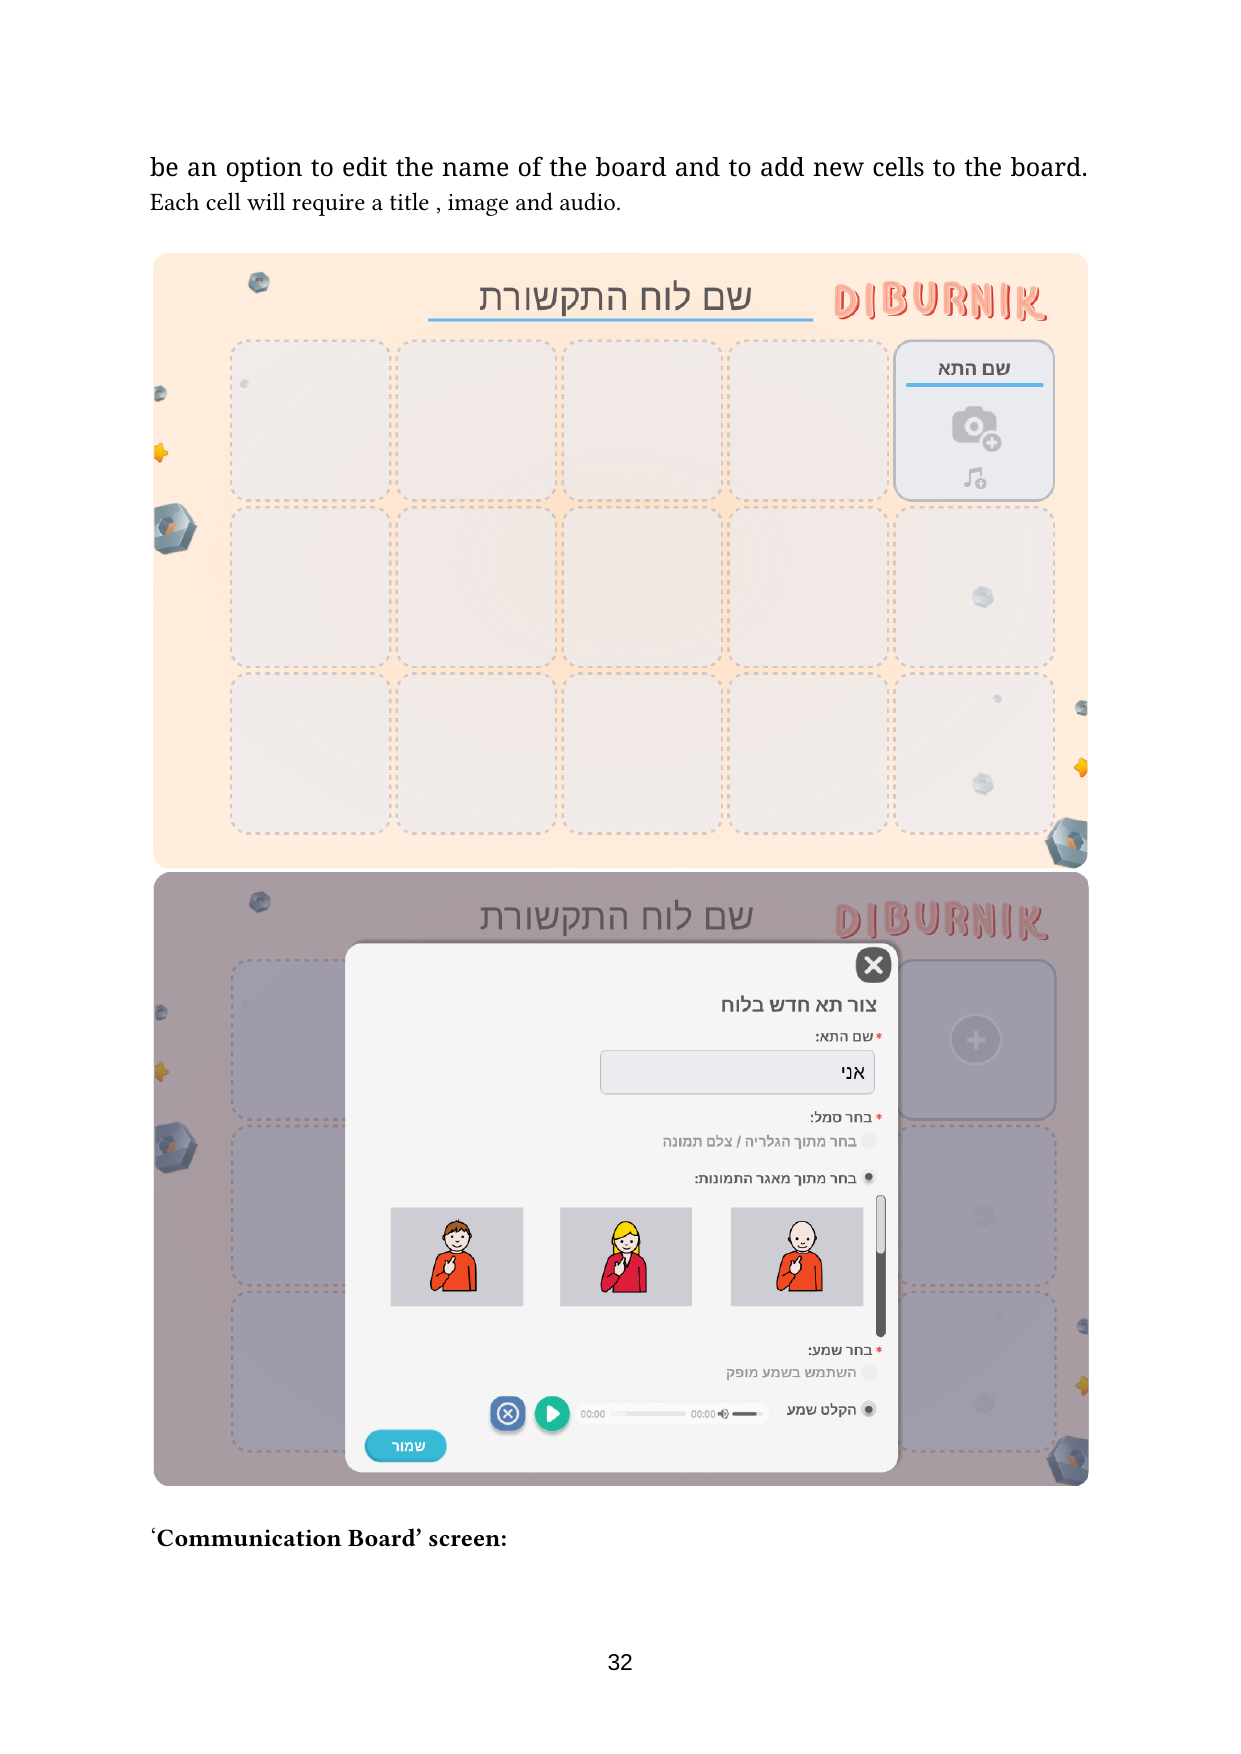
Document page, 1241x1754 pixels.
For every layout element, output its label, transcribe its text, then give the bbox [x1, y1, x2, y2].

picture [150, 253, 1091, 869]
text ‘Communication Board’ screen: [150, 1524, 1090, 1552]
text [150, 150, 1090, 217]
picture [150, 872, 1091, 1487]
